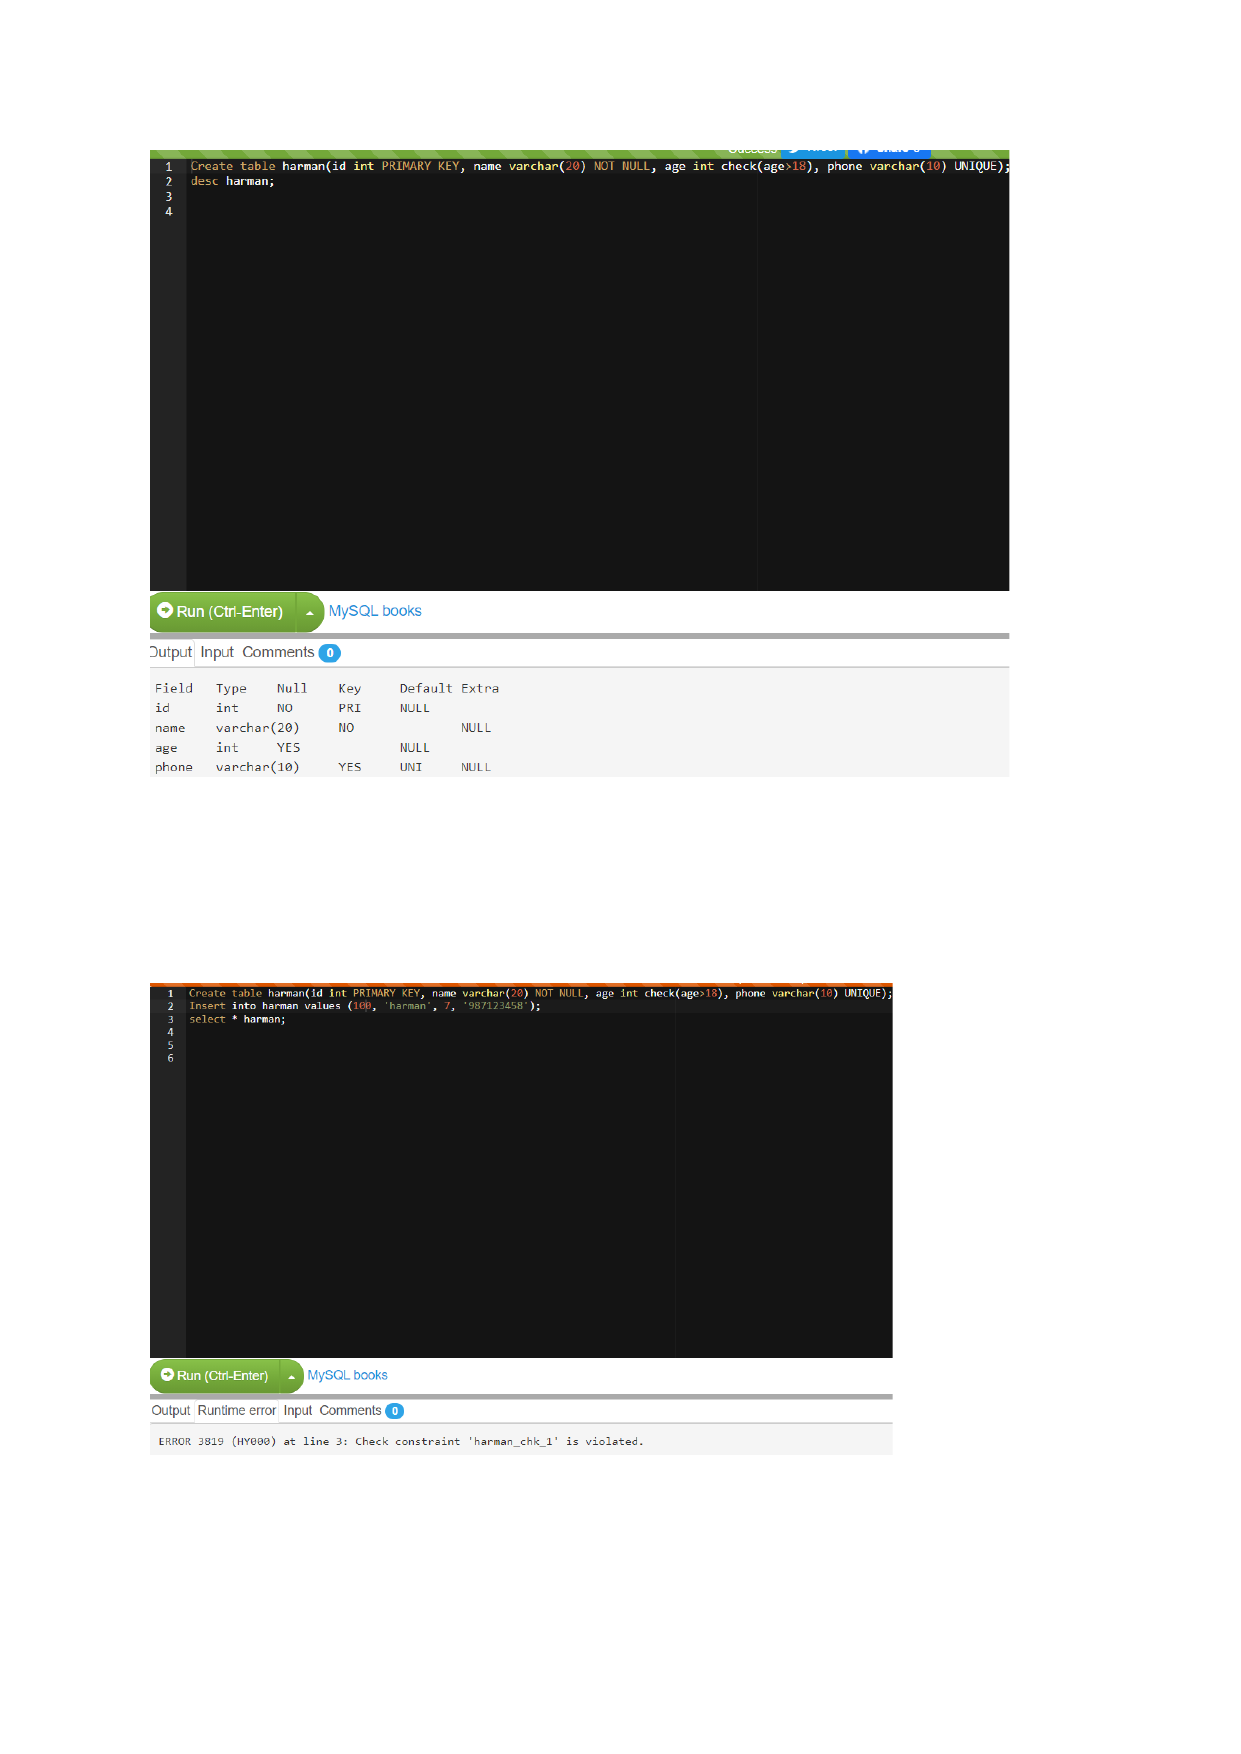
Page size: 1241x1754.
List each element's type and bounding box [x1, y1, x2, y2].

picture [150, 983, 893, 1455]
picture [150, 150, 1010, 777]
